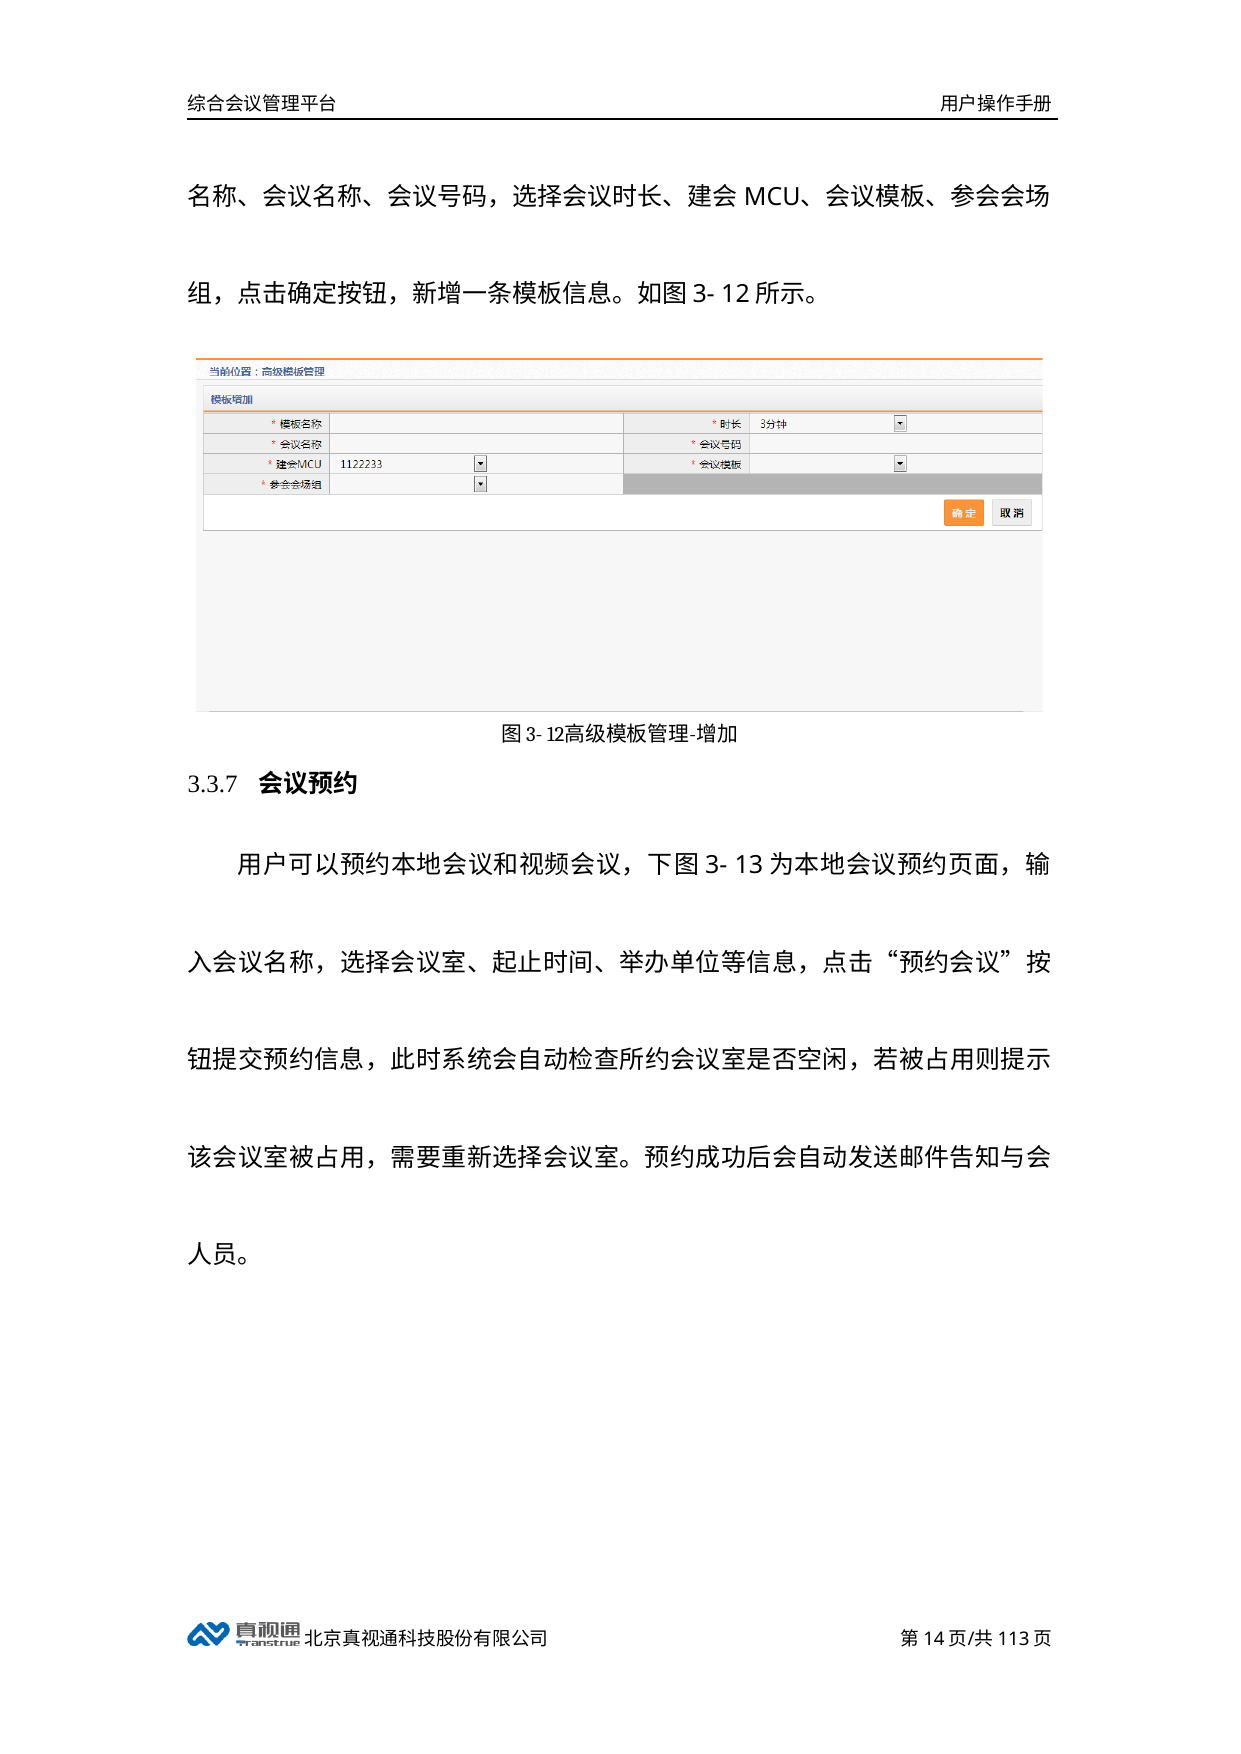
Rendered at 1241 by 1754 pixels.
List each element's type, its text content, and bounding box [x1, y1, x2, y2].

picture [187, 1622, 300, 1646]
subtitle 会议预约 [187, 749, 1051, 814]
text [187, 162, 1051, 324]
picture [195, 358, 1043, 712]
